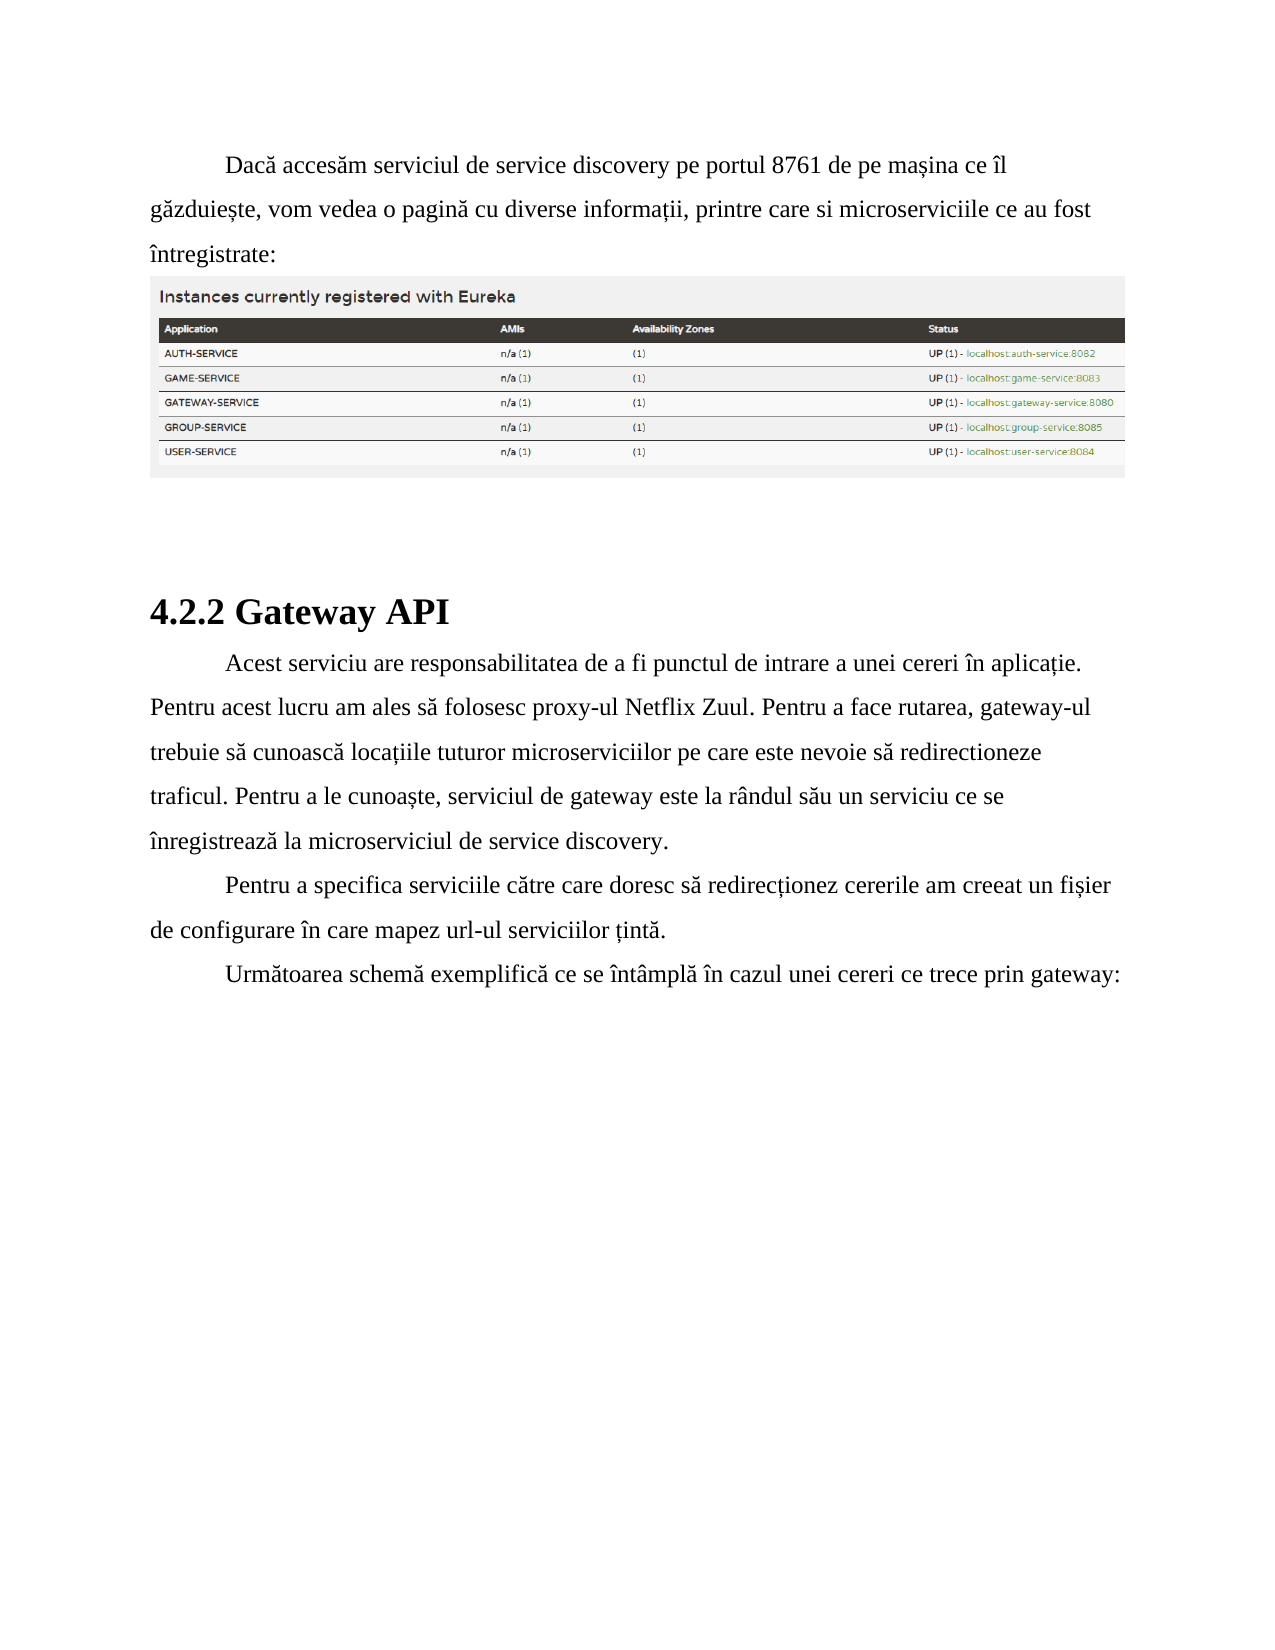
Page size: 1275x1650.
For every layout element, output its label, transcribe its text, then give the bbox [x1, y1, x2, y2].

text 4.2.2 Gateway API Acest serviciu are responsabilitatea de a fi punctul de intrare a unei cereri în aplicație. Pentru acest lucru am ales să folosesc proxy-ul Netflix Zuul. Pentru a face rutarea, gateway-ul trebuie să cunoască locațiile tuturor microserviciilor pe care este nevoie să redirectioneze traficul. Pentru a le cunoaște, serviciul de gateway este la rândul său un serviciu ce se înregistrează la microserviciul de service discovery. Pentru a specifica serviciile către care doresc să redirecționez cererile am creeat un fișier de configurare în care mapez url-ul serviciilor țintă. Următoarea schemă exemplifică ce se întâmplă în cazul unei cereri ce trece prin gateway: [150, 589, 1125, 988]
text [150, 150, 1125, 268]
picture [150, 276, 1125, 478]
